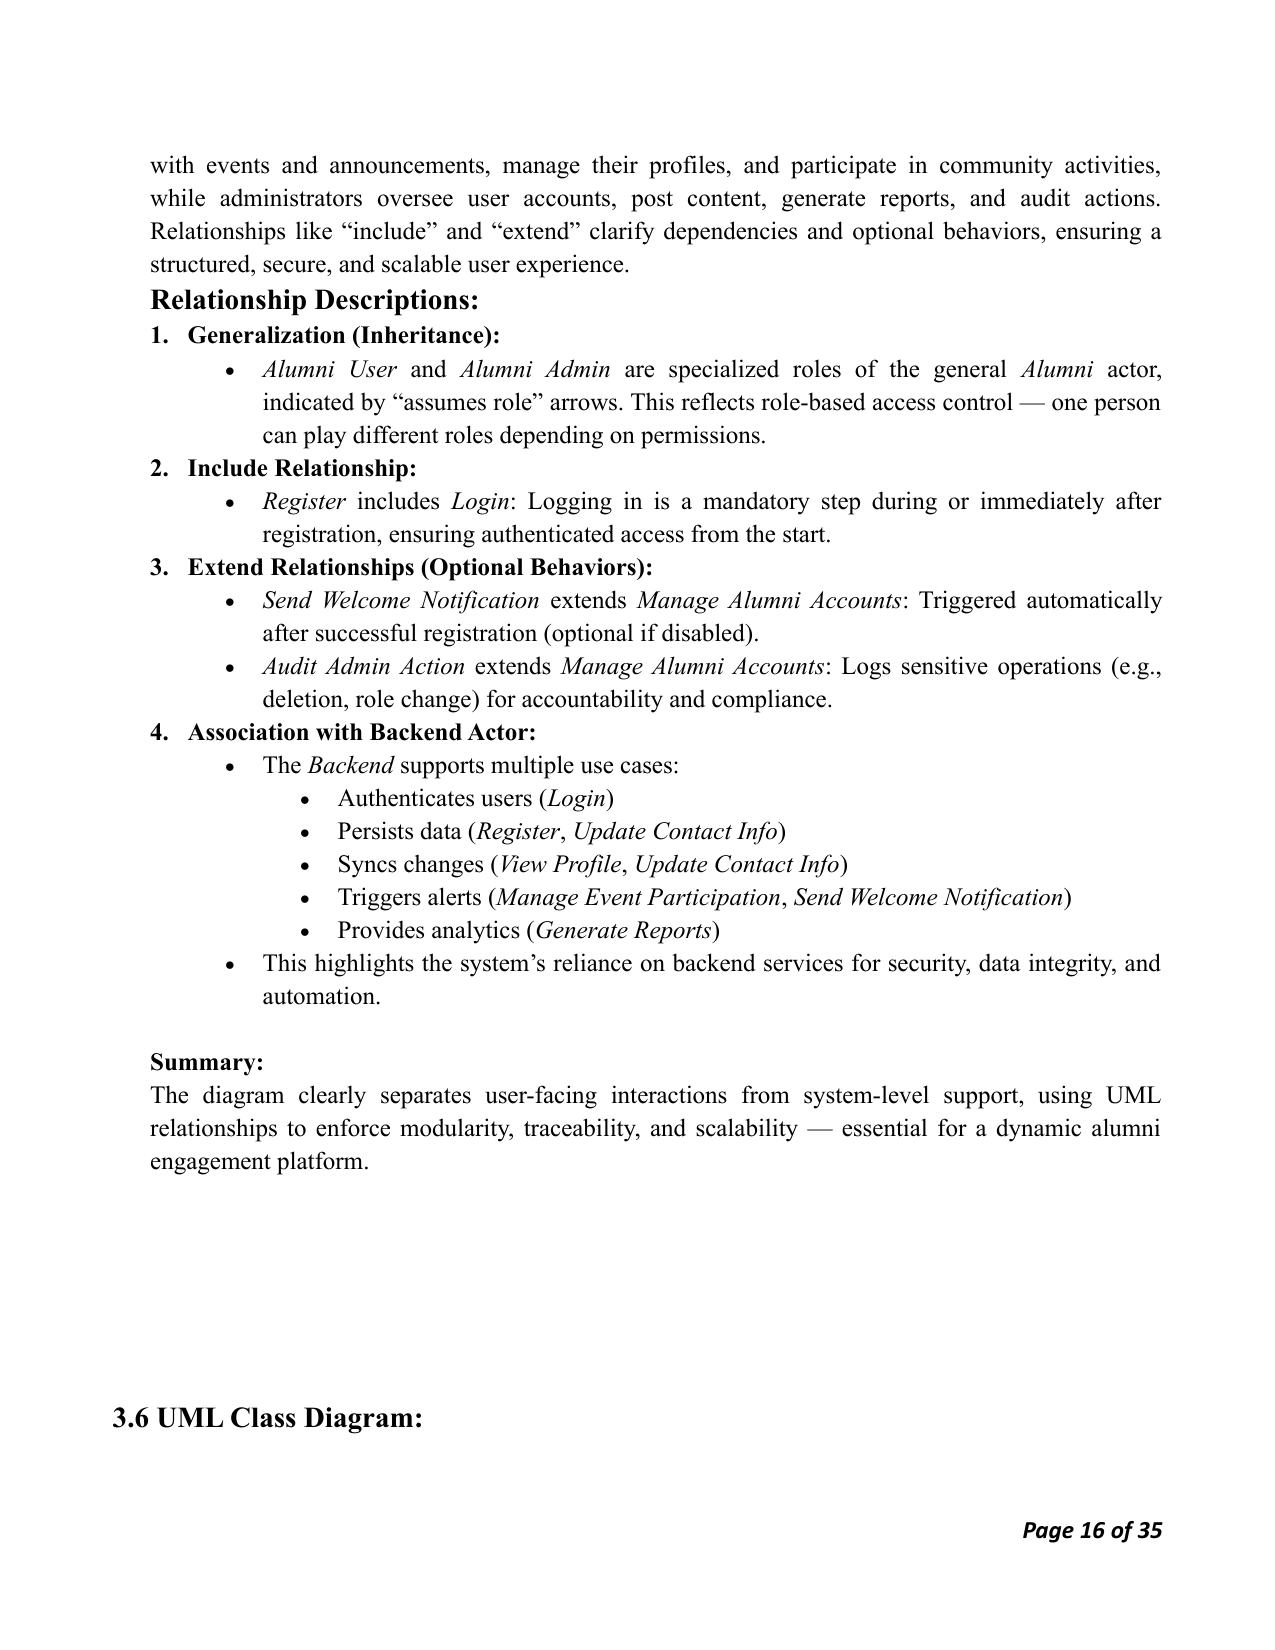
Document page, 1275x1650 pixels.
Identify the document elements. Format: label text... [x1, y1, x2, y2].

list Authenticates users (Login) [300, 783, 1162, 812]
text Relationship Descriptions: [150, 282, 1162, 316]
list Provides analytics (Generate Reports) [300, 915, 1162, 944]
text 3.6 UML Class Diagram: [112, 1400, 1162, 1433]
list Association with Backend Actor: [150, 717, 1162, 746]
list Triggers alerts (Manage Event Participation, Send Welcome Notification) [300, 882, 1162, 911]
list Syncs changes (View Profile, Update Contact Info) [300, 849, 1162, 878]
list Extend Relationships (Optional Behaviors): [150, 552, 1162, 581]
list Include Relationship: [150, 453, 1162, 481]
list Generalization (Inheritance): [150, 321, 1162, 349]
list This highlights the system’s reliance on backend services for security, data integrity, and automation. [225, 948, 1162, 1010]
list Persists data (Register, Update Contact Info) [300, 816, 1162, 845]
list Send Welcome Notification extends Manage Alumni Accounts: Triggered automatically after successful registration (optional if disabled). [225, 585, 1162, 647]
list Register includes Login: Logging in is a mandatory step during or immediately after registration, ensuring authenticated access from the start. [225, 486, 1162, 547]
list The Backend supports multiple use cases: [225, 750, 1162, 779]
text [150, 150, 1162, 278]
list Audit Admin Action extends Manage Alumni Accounts: Logs sensitive operations (e.g., deletion, role change) for accountability and compliance. [225, 651, 1162, 713]
text Summary: The diagram clearly separates user-facing interactions from system-level support, using UML relationships to enforce modularity, traceability, and scalability — essential for a dynamic alumni engagement platform. [150, 1047, 1162, 1175]
list Alumni User and Alumni Admin are specialized roles of the general Alumni actor, indicated by “assumes role” arrows. This reflects role-based access control — one person can play different roles depending on permissions. [225, 354, 1162, 448]
